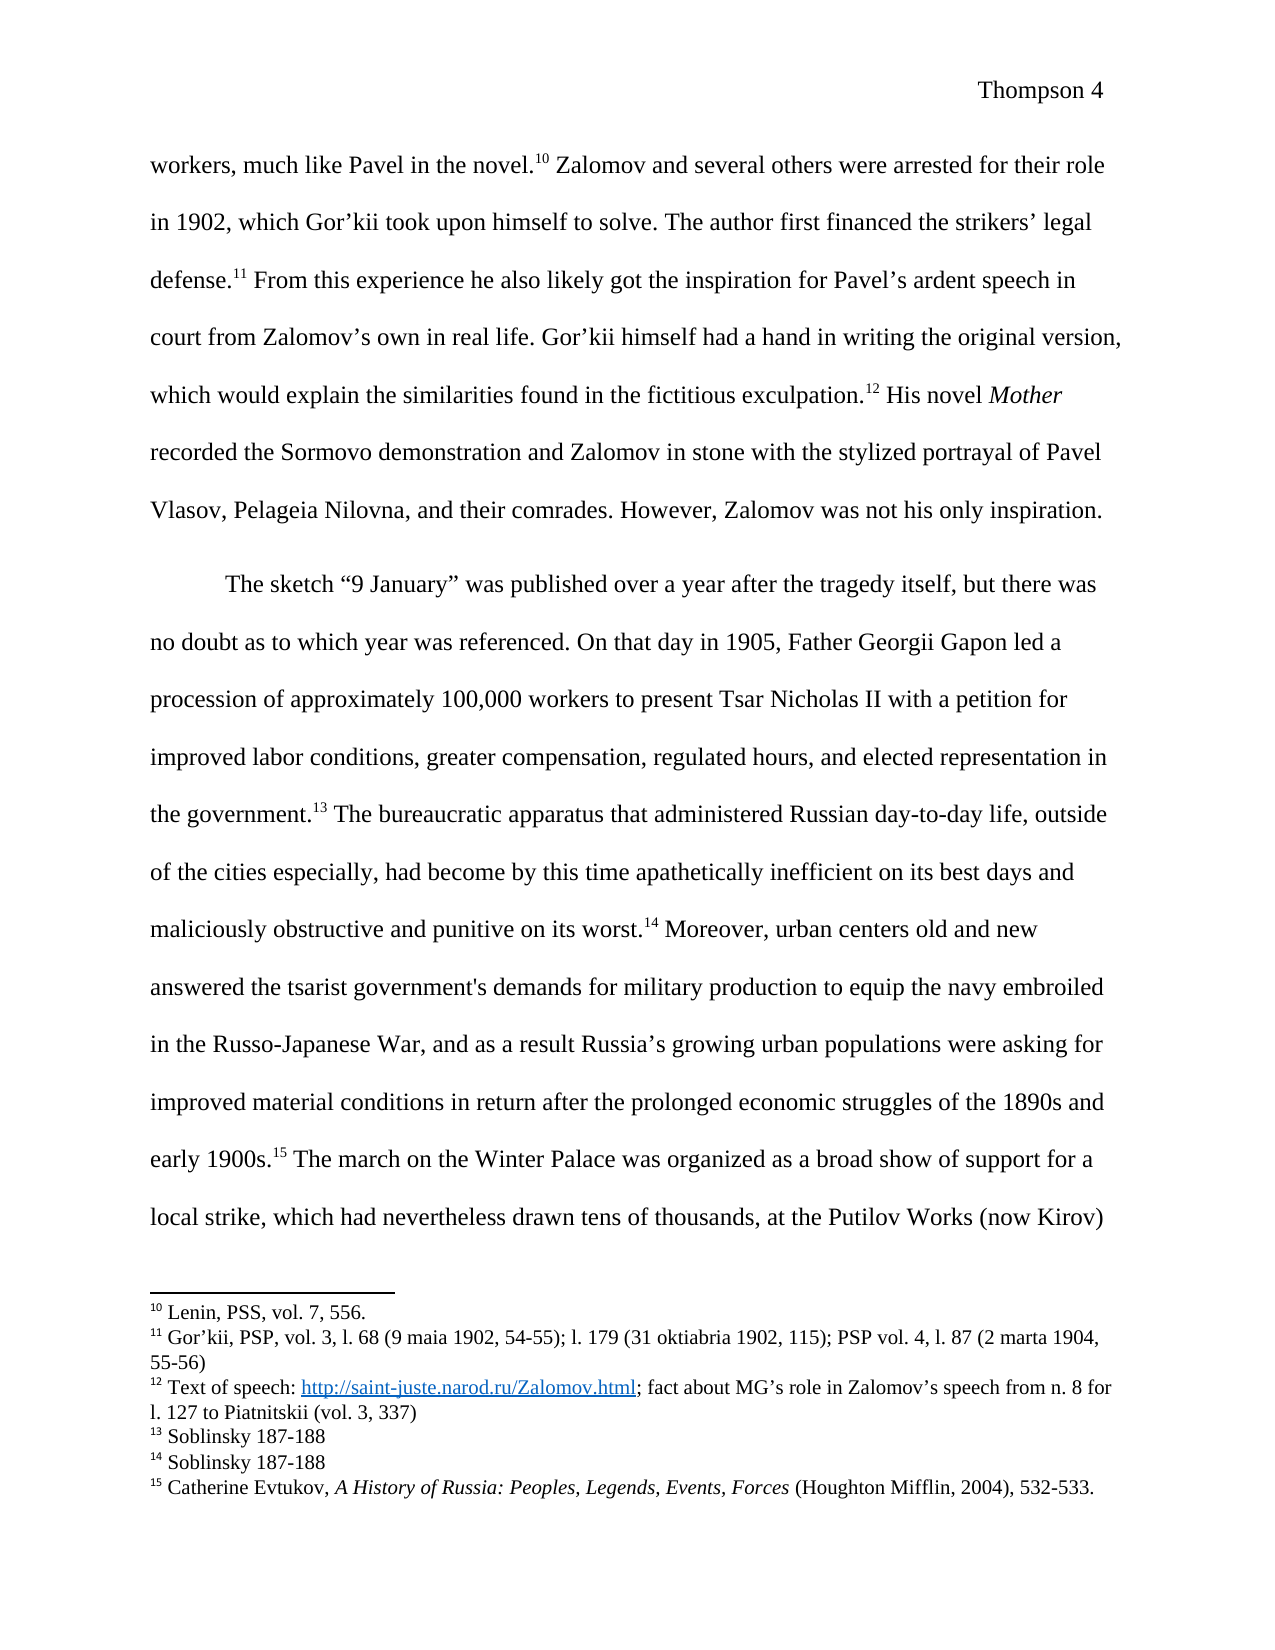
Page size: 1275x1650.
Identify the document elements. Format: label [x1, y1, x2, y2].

text [150, 150, 1125, 524]
text [150, 569, 1125, 1230]
